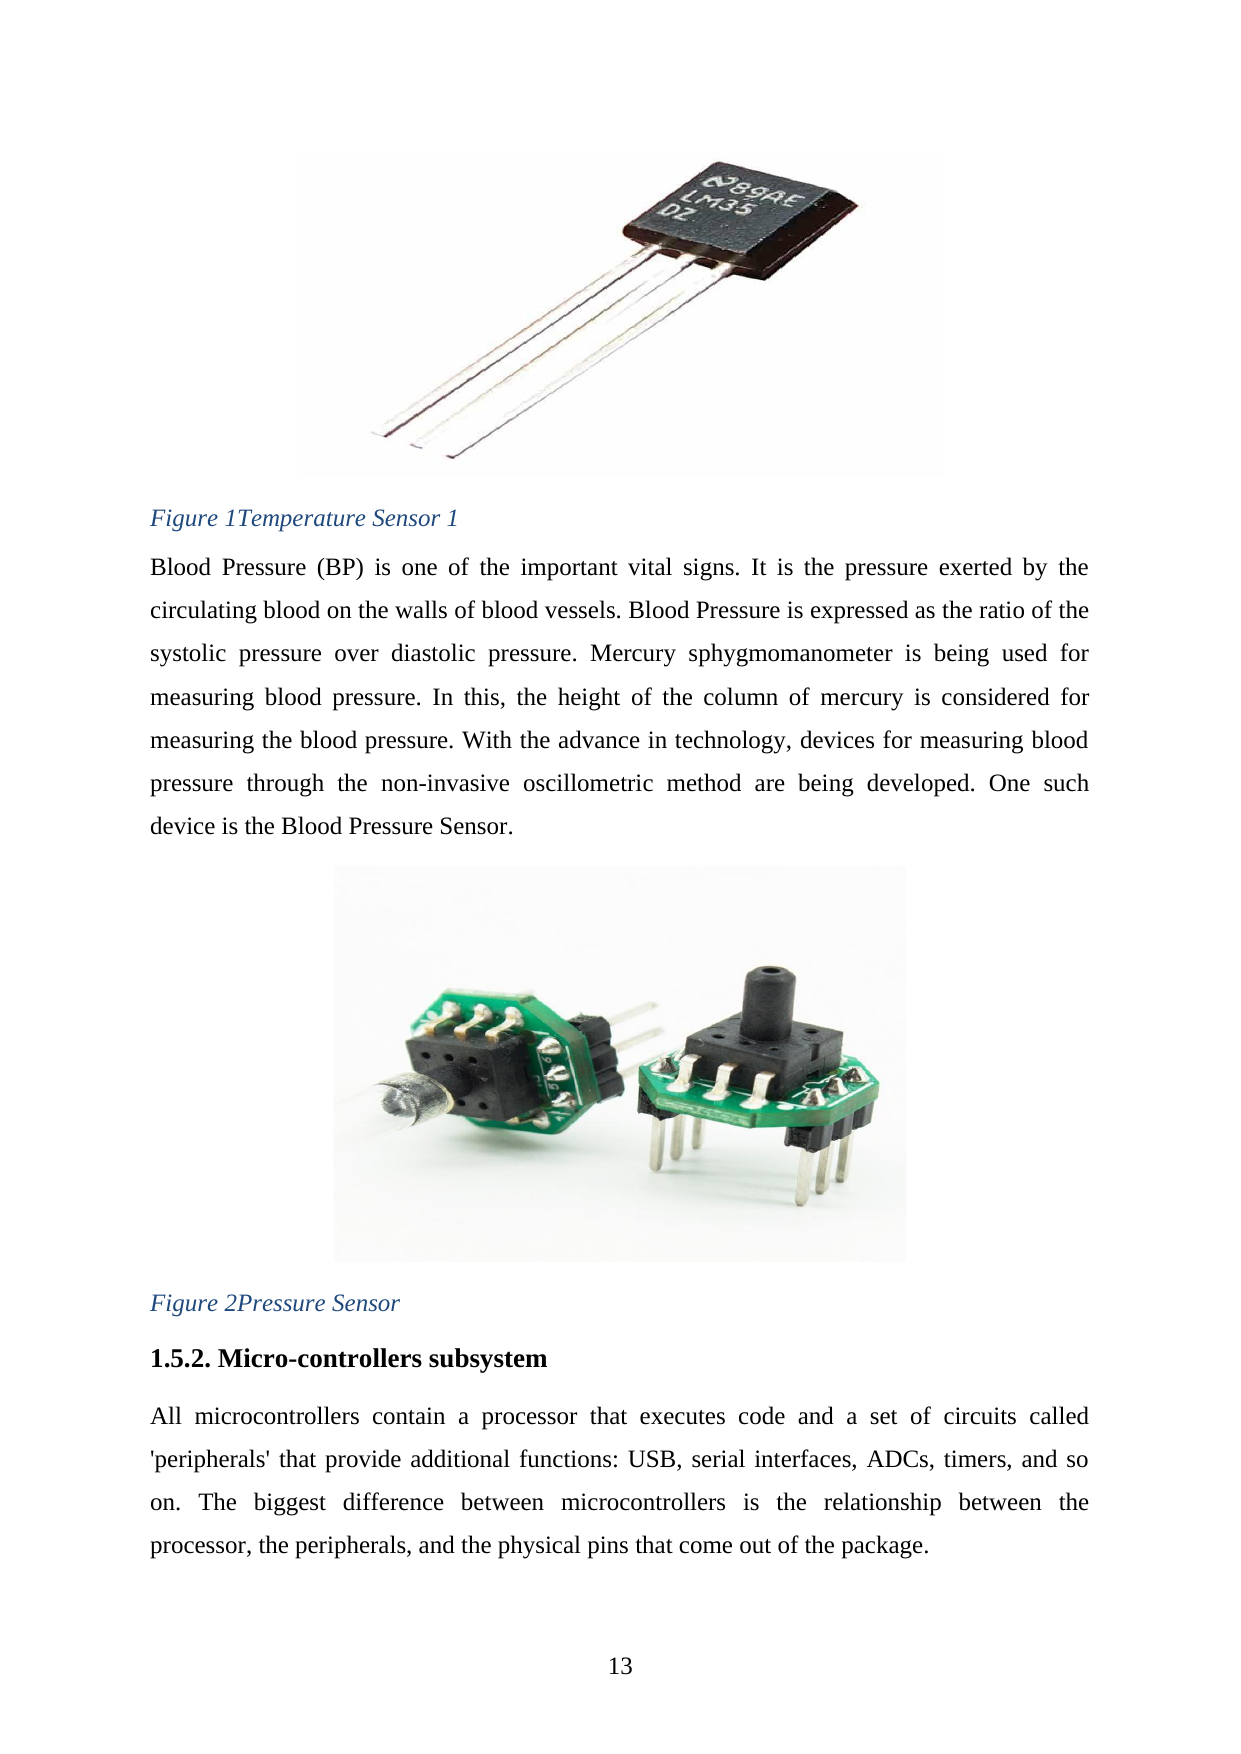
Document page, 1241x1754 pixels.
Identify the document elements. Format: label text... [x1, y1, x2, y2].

text All microcontrollers contain a processor that executes code and a set of circuits called 'peripherals' that provide additional functions: USB, serial interfaces, ADCs, timers, and so on. The biggest difference between microcontrollers is the relationship between the processor, the peripherals, and the physical pins that come out of the package. [150, 1401, 1090, 1559]
picture [296, 150, 944, 476]
subtitle 1.5.2. Micro-controllers subsystem [150, 1342, 1090, 1373]
text Blood Pressure (BP) is one of the important vital signs. It is the pressure exerted by the circulating blood on the walls of blood vessels. Blood Pressure is expressed as the ratio of the systolic pressure over diastolic pressure. Mercury sphygmomanometer is being used for measuring blood pressure. In this, the height of the column of mercury is considered for measuring the blood pressure. With the advance in technology, devices for measuring blood pressure through the non-invasive oscillometric method are being developed. One such device is the Blood Pressure Sensor. [150, 552, 1090, 840]
picture [333, 866, 907, 1262]
